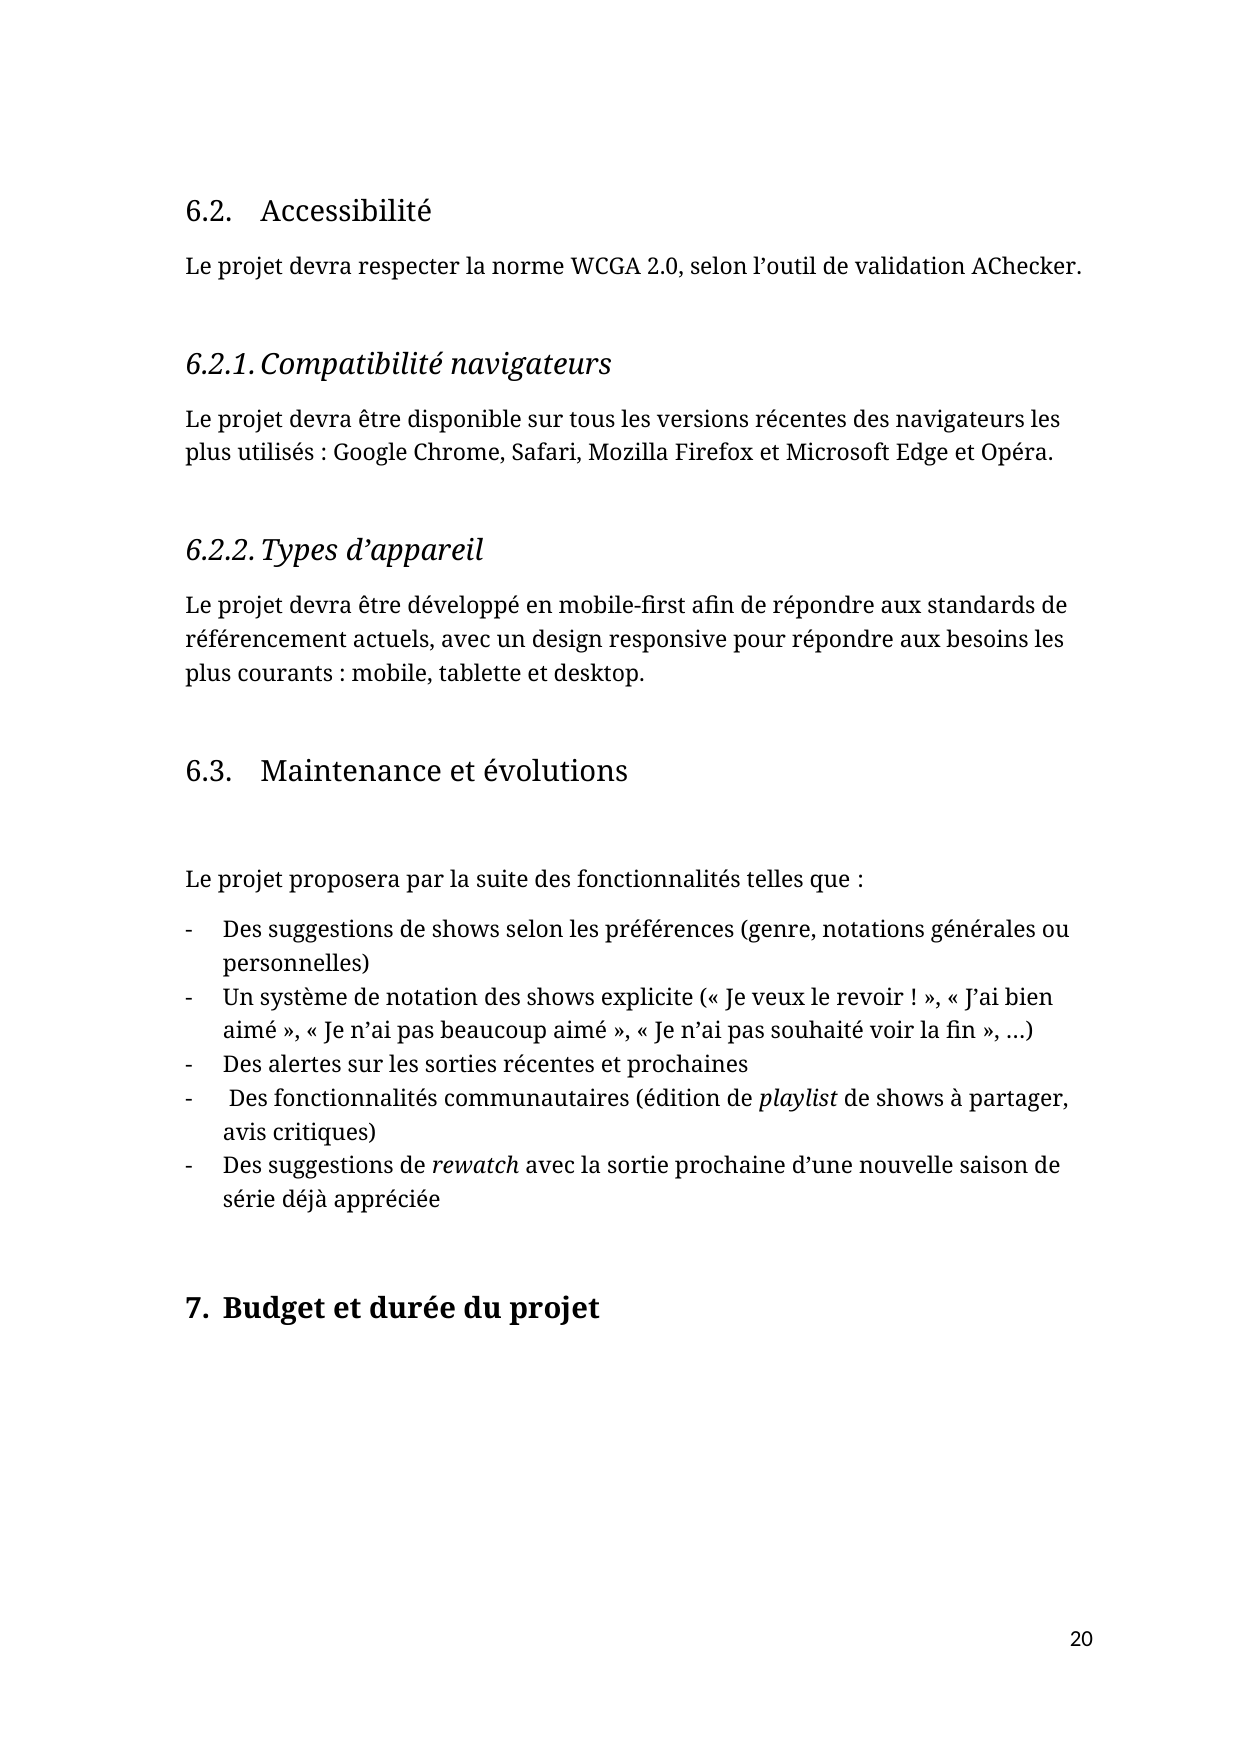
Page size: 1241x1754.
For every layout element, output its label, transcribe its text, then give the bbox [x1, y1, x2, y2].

list Un système de notation des shows explicite (« Je veux le revoir ! », « J’ai bien aimé », « Je n’ai pas beaucoup aimé », « Je n’ai pas souhaité voir la fin », …) [185, 981, 1093, 1046]
text Le projet proposera par la suite des fonctionnalités telles que : [185, 863, 1093, 894]
list Compatibilité navigateurs [185, 343, 1093, 383]
list Des fonctionnalités communautaires (édition de playlist de shows à partager, avis critiques) [185, 1082, 1093, 1147]
list Des suggestions de shows selon les préférences (genre, notations générales ou personnelles) [185, 913, 1093, 978]
text Le projet devra respecter la norme WCGA 2.0, selon l’outil de validation AChecker. [185, 250, 1093, 281]
list Types d’appareil [185, 529, 1093, 569]
list Maintenance et évolutions [185, 750, 1093, 789]
list Accessibilité [185, 190, 1093, 230]
text Le projet devra être développé en mobile-first afin de répondre aux standards de référencement actuels, avec un design responsive pour répondre aux besoins les plus courants : mobile, tablette et desktop. [185, 589, 1093, 688]
list Des suggestions de rewatch avec la sortie prochaine d’une nouvelle saison de série déjà appréciée [185, 1149, 1093, 1214]
text Le projet devra être disponible sur tous les versions récentes des navigateurs les plus utilisés : Google Chrome, Safari, Mozilla Firefox et Microsoft Edge et Opéra. [185, 403, 1093, 468]
list Budget et durée du projet [185, 1287, 1093, 1327]
list Des alertes sur les sorties récentes et prochaines [185, 1048, 1093, 1079]
